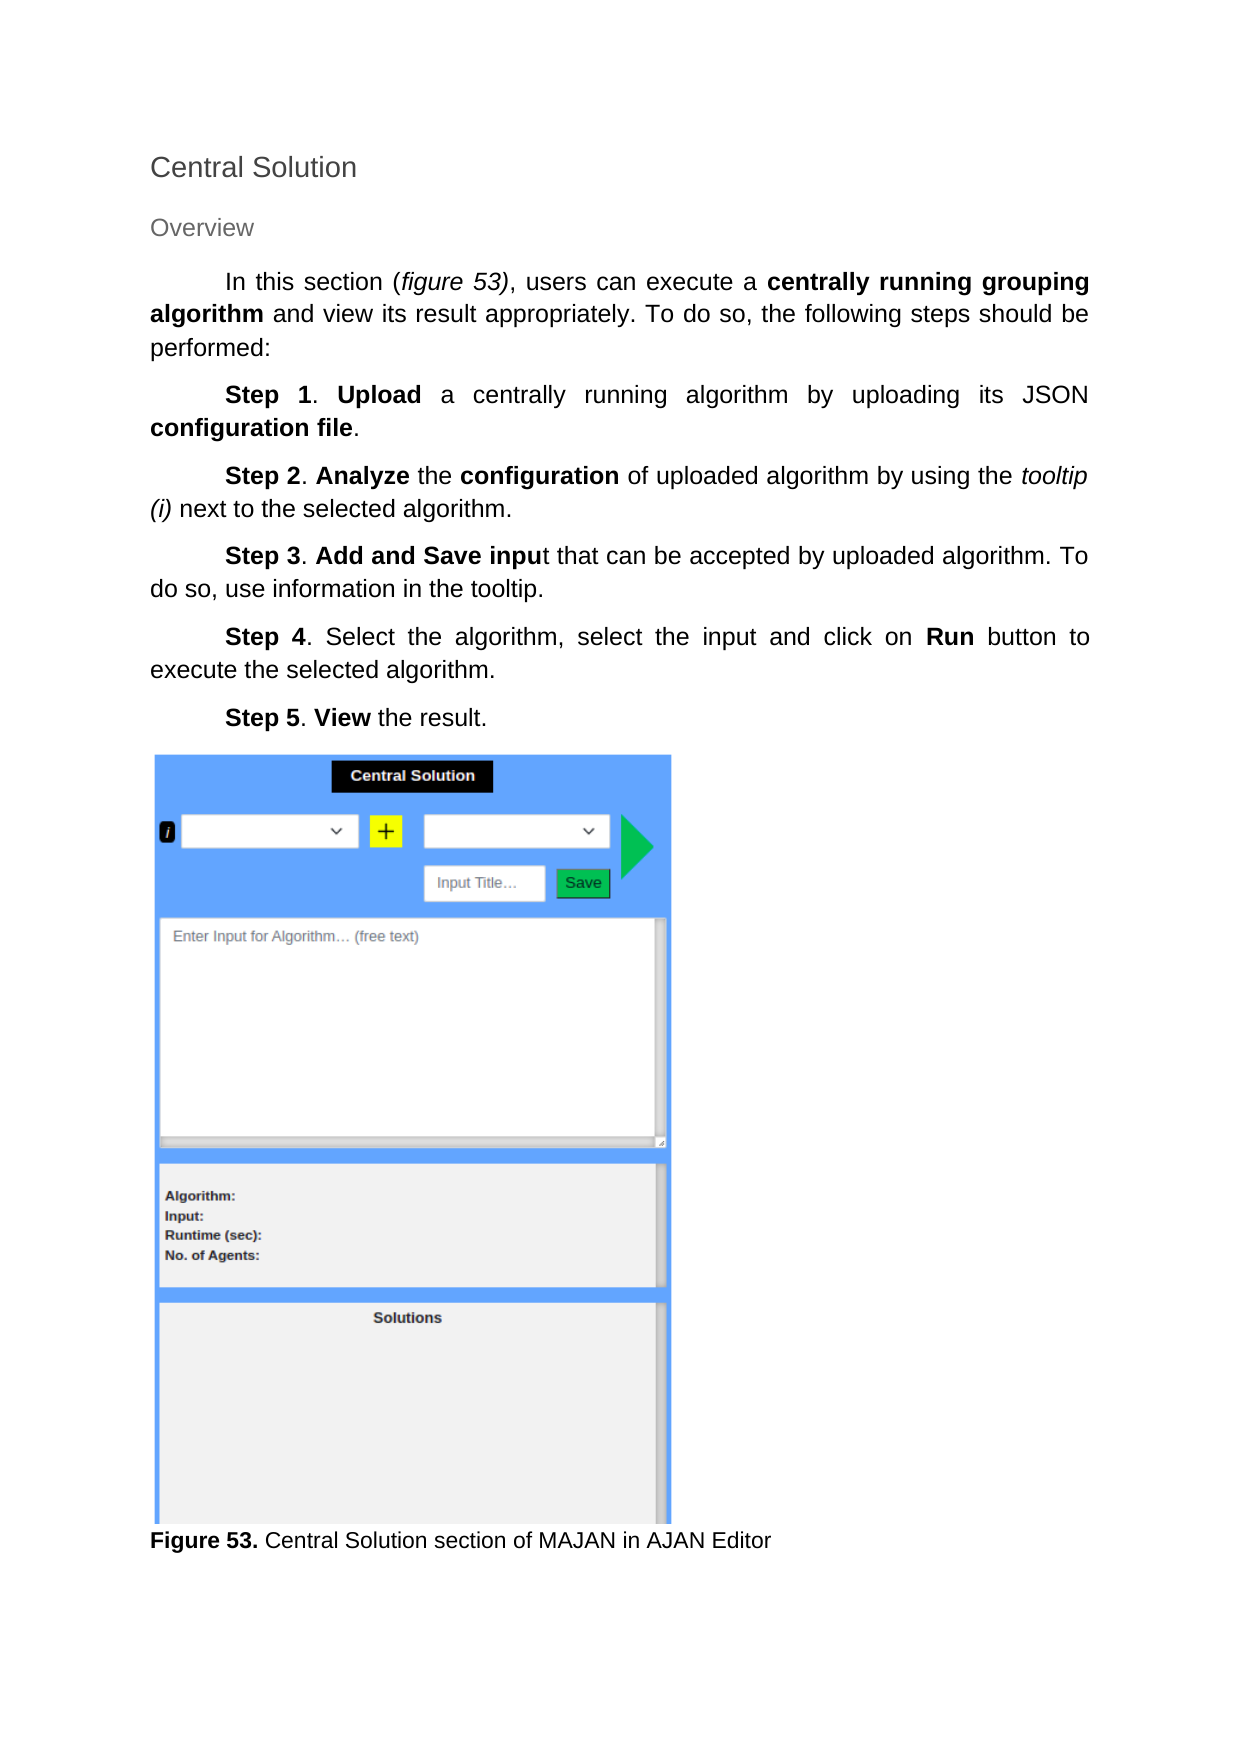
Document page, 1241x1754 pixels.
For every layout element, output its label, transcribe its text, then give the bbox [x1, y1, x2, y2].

picture [150, 750, 675, 1524]
text Step 5. View the result. [150, 703, 1090, 731]
text Step 1. Upload a centrally running algorithm by uploading its JSON configuration file. [150, 380, 1090, 442]
text Step 4. Select the algorithm, select the input and click on Run button to execute the selected algorithm. [150, 622, 1090, 684]
subtitle Overview [150, 213, 1090, 241]
subtitle Central Solution [150, 150, 1090, 183]
text Step 3. Add and Save input that can be accepted by uploaded algorithm. To do so, use information in the tooltip. [150, 541, 1090, 603]
text Step 2. Analyze the configuration of uploaded algorithm by using the tooltip (i) next to the selected algorithm. [150, 461, 1090, 522]
text In this section (figure 53), users can execute a centrally running grouping algorithm and view its result appropriately. To do so, the following steps should be performed: [150, 266, 1090, 361]
text Figure 53. Central Solution section of MAJAN in AJAN Editor [150, 1527, 1090, 1554]
